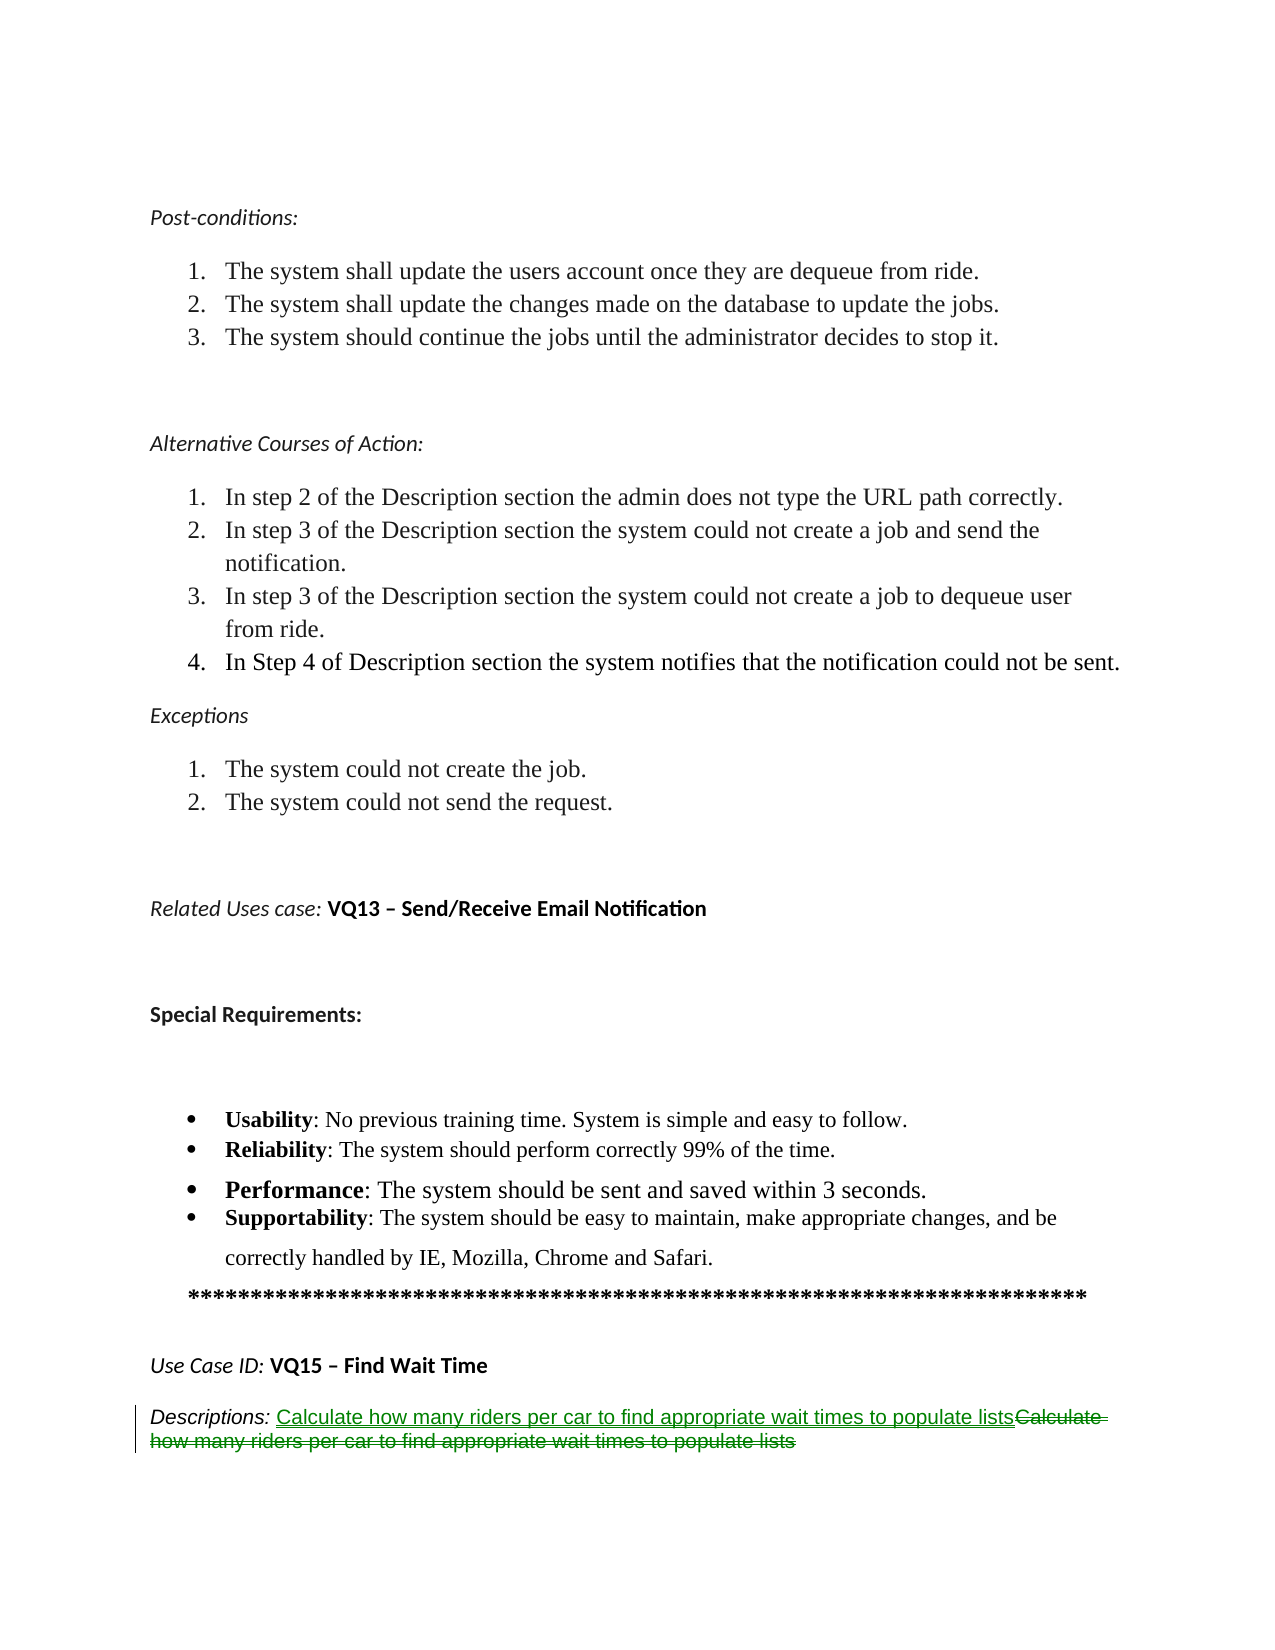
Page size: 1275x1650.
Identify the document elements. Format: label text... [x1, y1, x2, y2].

list The system shall update the changes made on the database to update the jobs. [187, 289, 1125, 318]
list The system could not create the job. [187, 754, 1125, 783]
text Post-conditions: [150, 203, 1125, 231]
text Related Uses case: VQ13 – Send/Receive Email Notification [150, 894, 1125, 922]
list In step 3 of the Description section the system could not create a job to dequeue user from ride. [187, 581, 1125, 643]
text Descriptions: [150, 1404, 1125, 1452]
list The system should continue the jobs until the administrator decides to stop it. [187, 322, 1125, 351]
list ************************************************************************ [187, 1283, 1125, 1312]
list Supportability: The system should be easy to maintain, make appropriate changes, and be correctly handled by IE, Mozilla, Chrome and Safari. [187, 1204, 1125, 1270]
text Alternative Courses of Action: [150, 429, 1125, 457]
list Performance: The system should be sent and saved within 3 seconds. [187, 1176, 1125, 1204]
list In step 3 of the Description section the system could not create a job and send the notification. [187, 515, 1125, 577]
list Reliability: The system should perform correctly 99% of the time. [187, 1136, 1125, 1162]
list In step 2 of the Description section the admin does not type the URL path correctly. [187, 482, 1125, 511]
text Use Case ID: VQ15 – Find Wait Time [150, 1352, 1125, 1379]
text Special Requirements: [150, 1000, 1125, 1028]
list Usability: No previous training time. System is simple and easy to follow. [187, 1106, 1125, 1132]
list The system shall update the users account once they are dequeue from ride. [187, 256, 1125, 285]
list The system could not send the request. [187, 787, 1125, 816]
list In Step 4 of Description section the system notifies that the notification could not be sent. [187, 647, 1125, 676]
text Exceptions [150, 701, 1125, 729]
